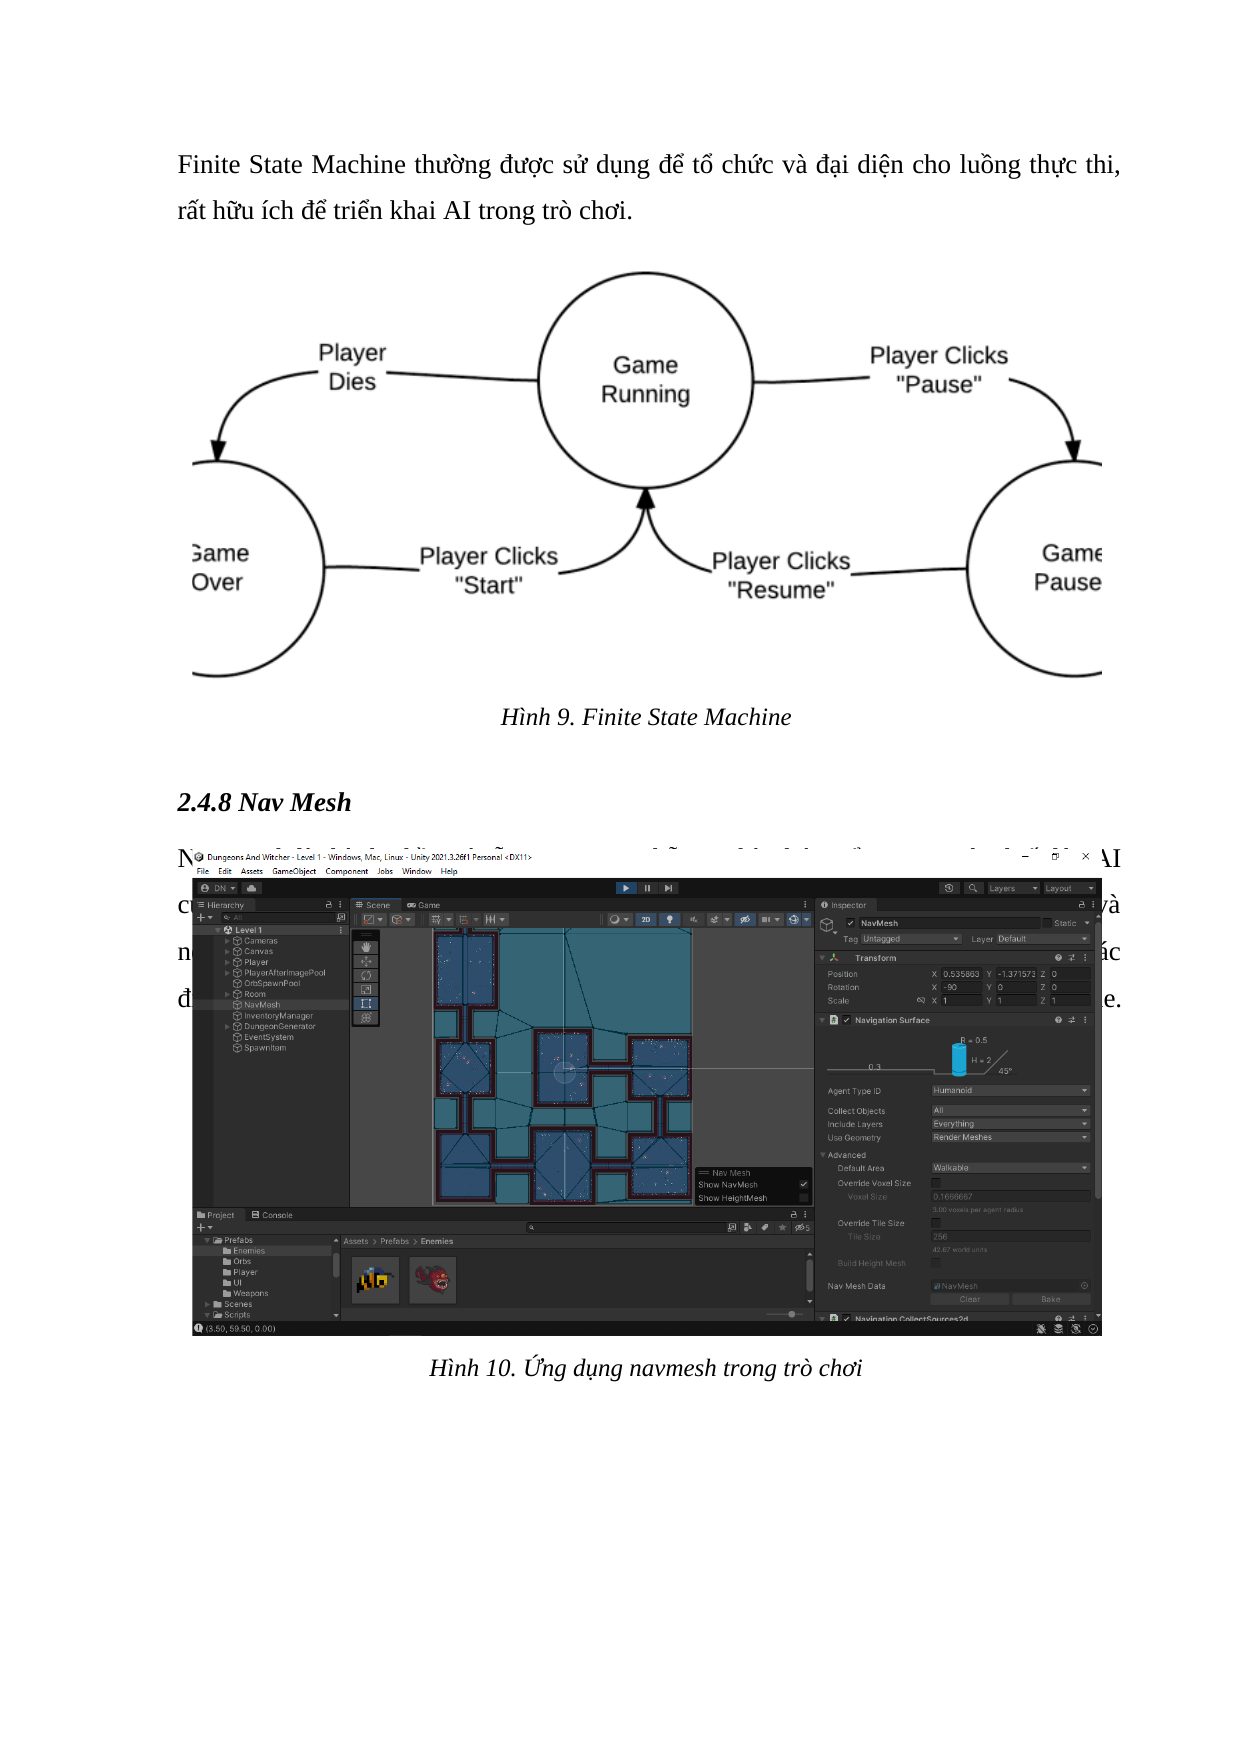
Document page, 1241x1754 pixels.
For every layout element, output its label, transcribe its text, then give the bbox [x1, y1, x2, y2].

subtitle Nav Mesh [177, 786, 1122, 817]
text Finite State Machine thường được sử dụng để tổ chức và đại diện cho luồng thực thi, rất hữu ích để triển khai AI trong trò chơi. [177, 148, 1122, 226]
picture [192, 269, 1102, 686]
picture [192, 849, 1102, 1336]
